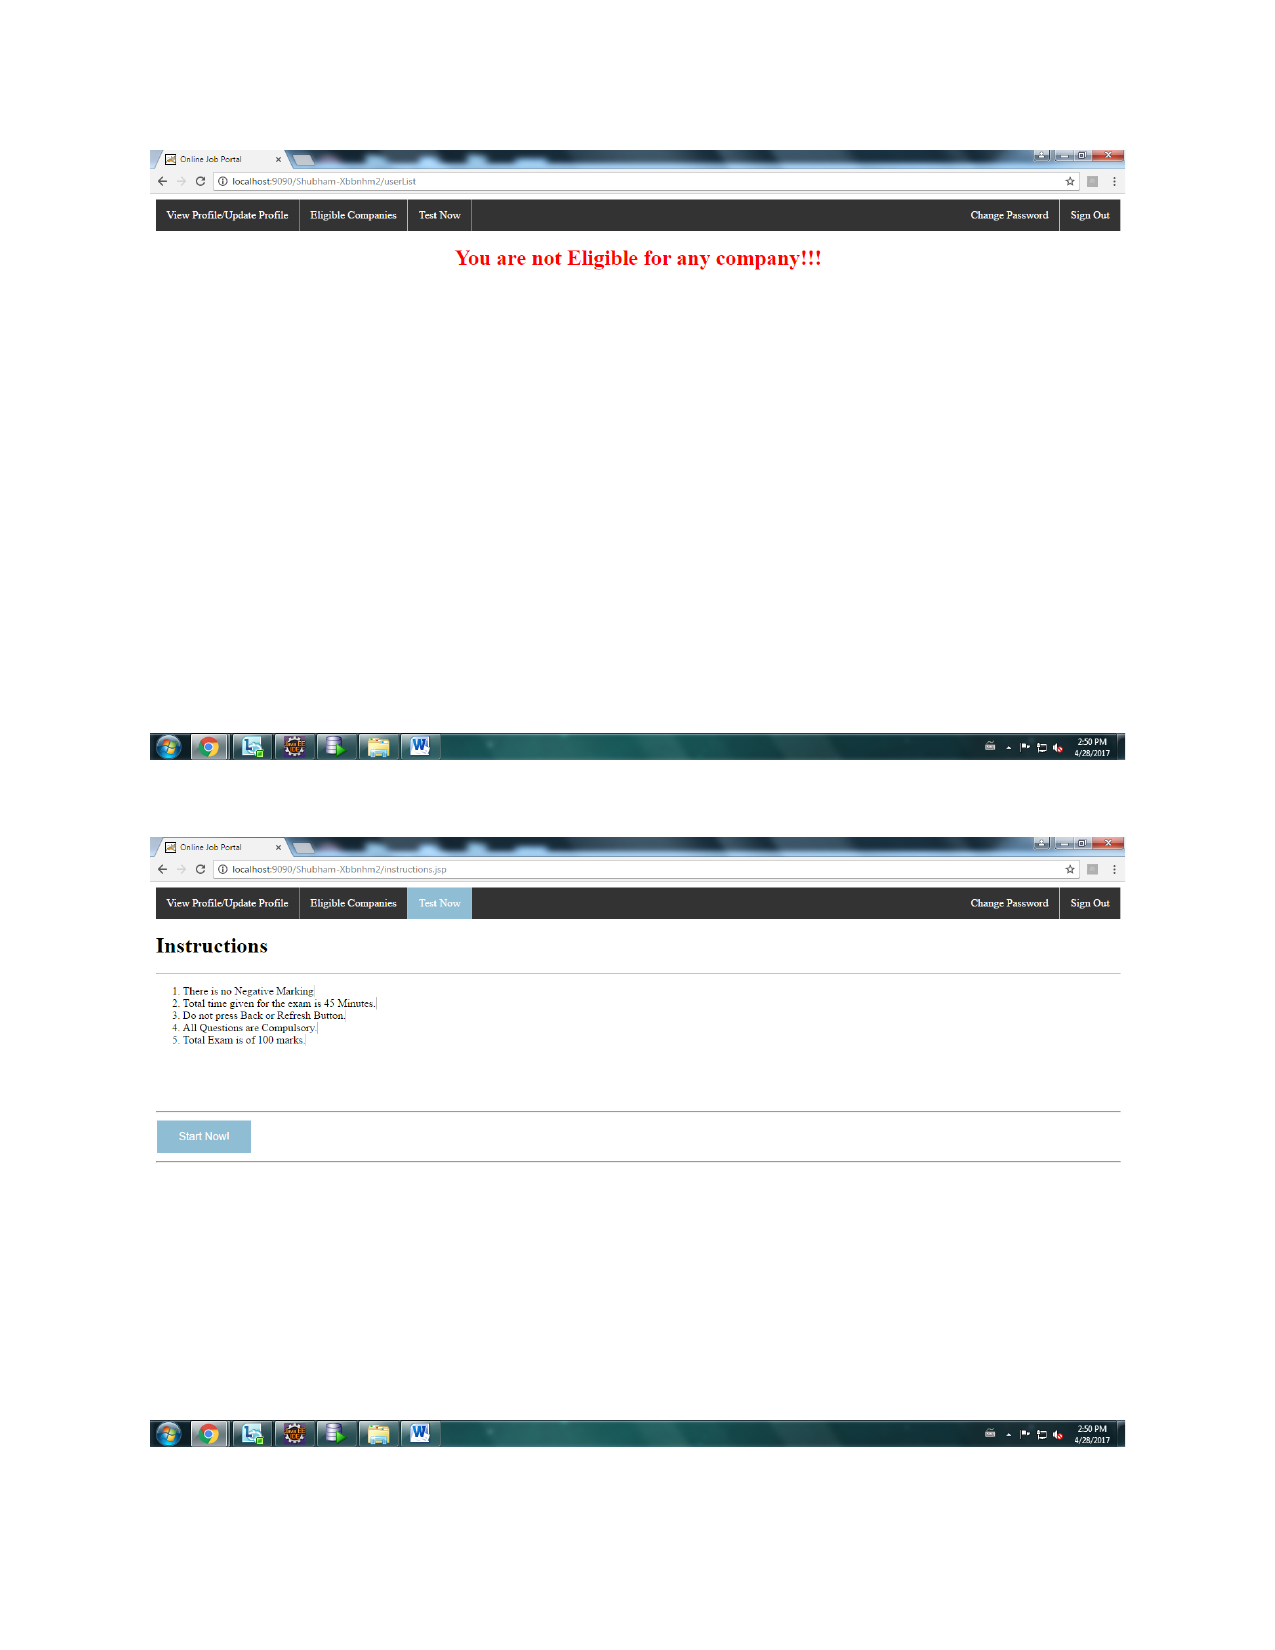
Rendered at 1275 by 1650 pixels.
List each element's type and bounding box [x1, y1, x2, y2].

picture [150, 150, 1125, 760]
picture [150, 837, 1125, 1447]
